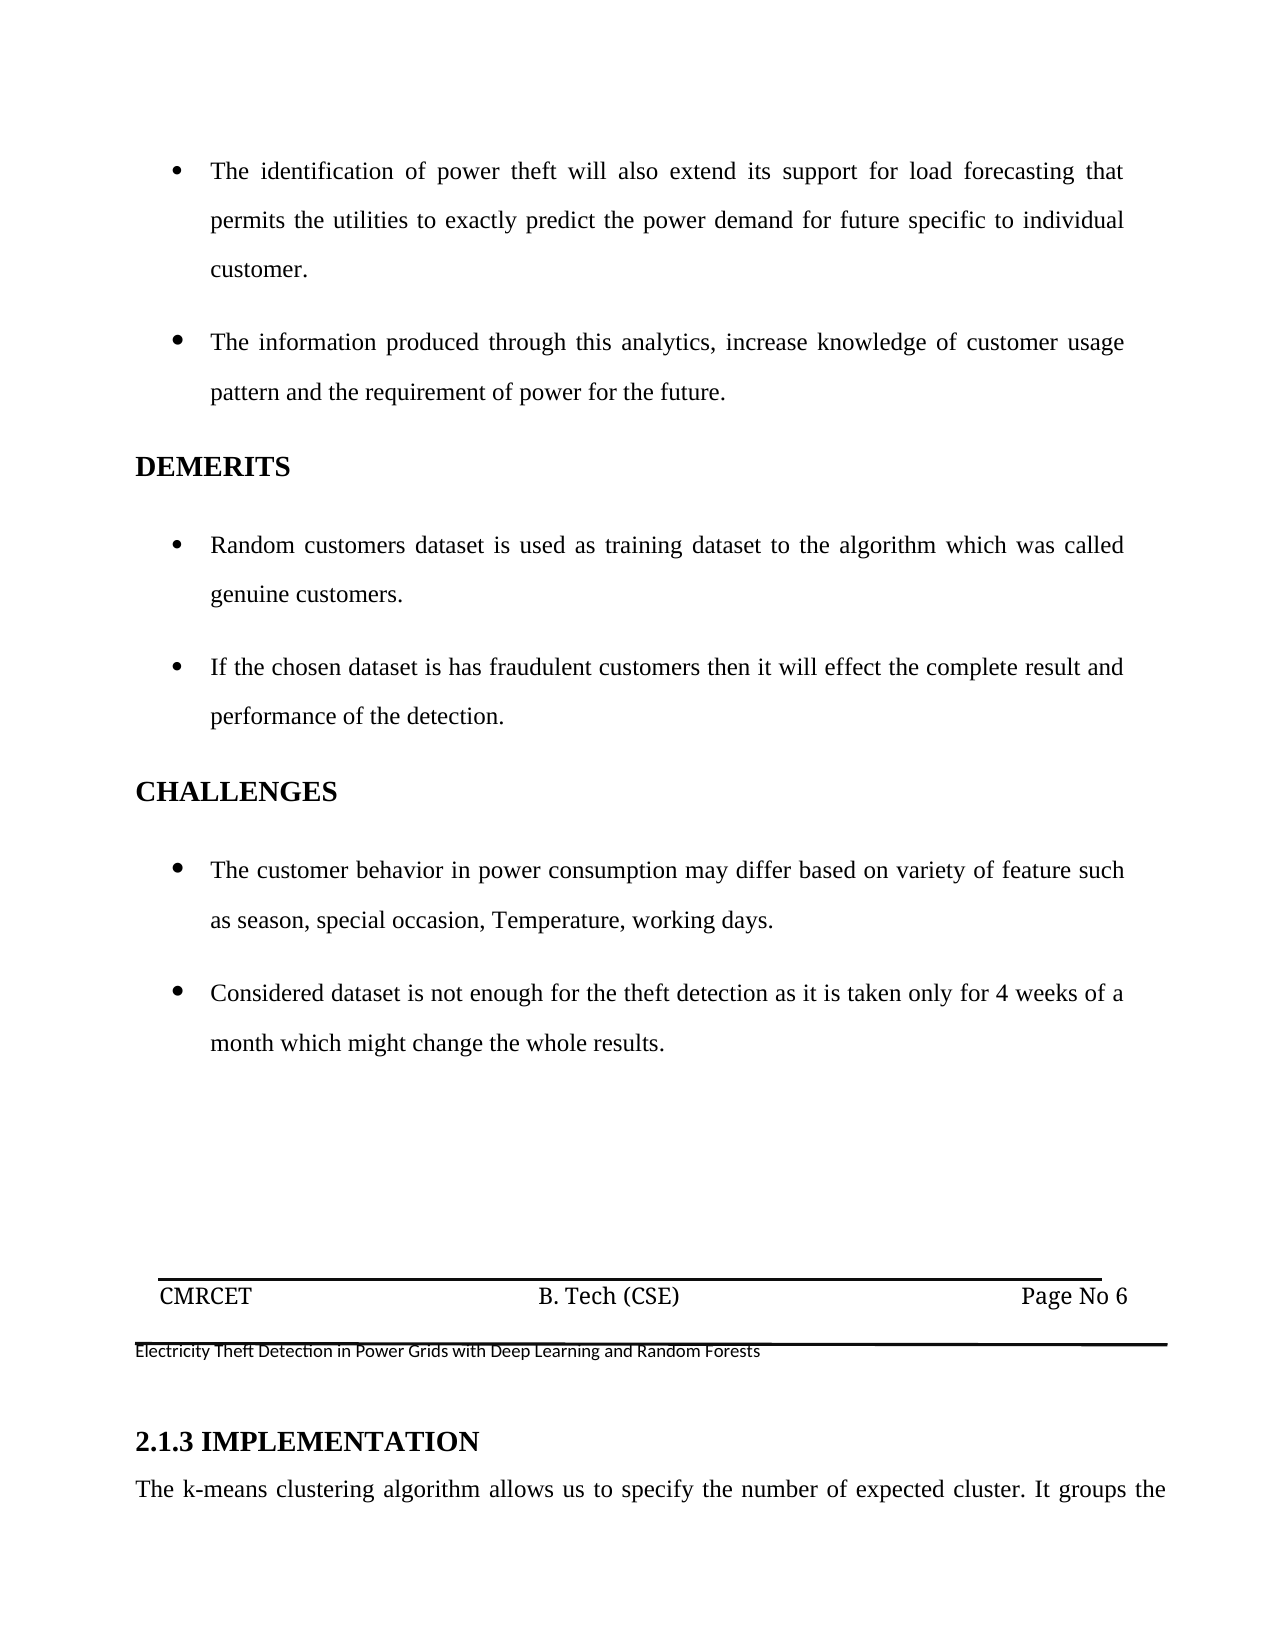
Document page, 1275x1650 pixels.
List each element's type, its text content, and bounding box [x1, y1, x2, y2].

text CMRCET B. Tech (CSE) Page No 6 [94, 1280, 1167, 1311]
list The customer behavior in power consumption may differ based on variety of feature such as season, special occasion, Temperature, working days. [173, 855, 1125, 934]
text DEMERITS [135, 449, 1125, 483]
text 2.1.3 IMPLEMENTATION [135, 1424, 1167, 1457]
list The information produced through this analytics, increase knowledge of customer usage pattern and the requirement of power for the future. [173, 327, 1125, 405]
list Random customers dataset is used as training dataset to the algorithm which was called genuine customers. [173, 531, 1125, 608]
text Electricity Theft Detection in Power Grids with Deep Learning and Random Forests [135, 1346, 1161, 1362]
list Considered dataset is not enough for the theft detection as it is taken only for 4 weeks of a month which might change the whole results. [173, 978, 1125, 1056]
list If the chosen dataset is has fraudulent customers then it will effect the complete result and performance of the detection. [173, 652, 1125, 730]
text CHALLENGES [94, 774, 1125, 808]
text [135, 1474, 1167, 1503]
list The identification of power theft will also extend its support for load forecasting that permits the utilities to exactly predict the power demand for future specific to individual customer. [173, 156, 1125, 283]
